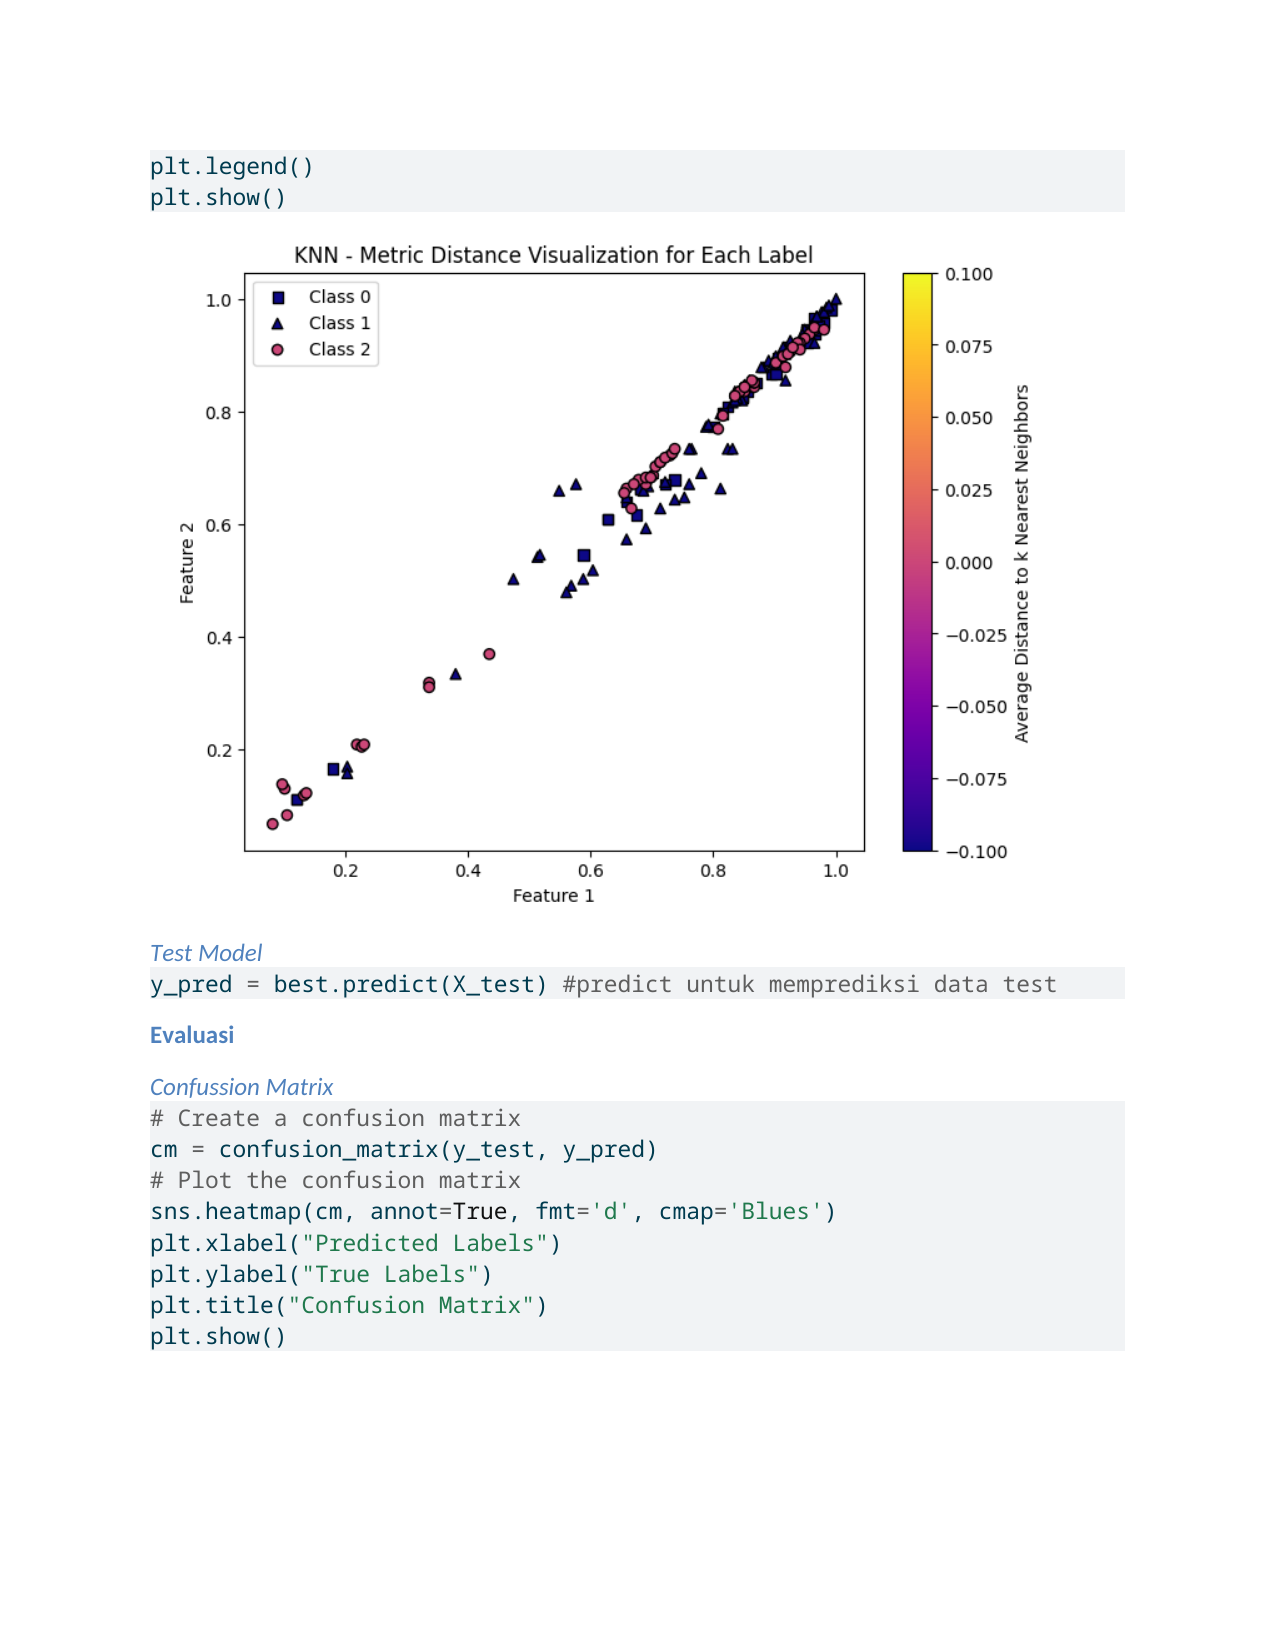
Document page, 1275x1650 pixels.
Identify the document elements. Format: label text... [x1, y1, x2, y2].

text y_pred = best.predict(X_test) #predict untuk memprediksi data test [150, 967, 1125, 999]
subtitle Test Model [150, 937, 1125, 967]
text # Create a confusion matrix cm = confusion_matrix(y_test, y_pred) # Plot the confusion matrix sns.heatmap(cm, annot=True, fmt='d', cmap='Blues') plt.xlabel("Predicted Labels") plt.ylabel("True Labels") plt.title("Confusion Matrix") plt.show() [287, 1101, 1125, 1351]
picture [168, 233, 1044, 917]
subtitle Evaluasi [150, 1019, 1125, 1050]
subtitle Confussion Matrix [150, 1071, 1125, 1101]
